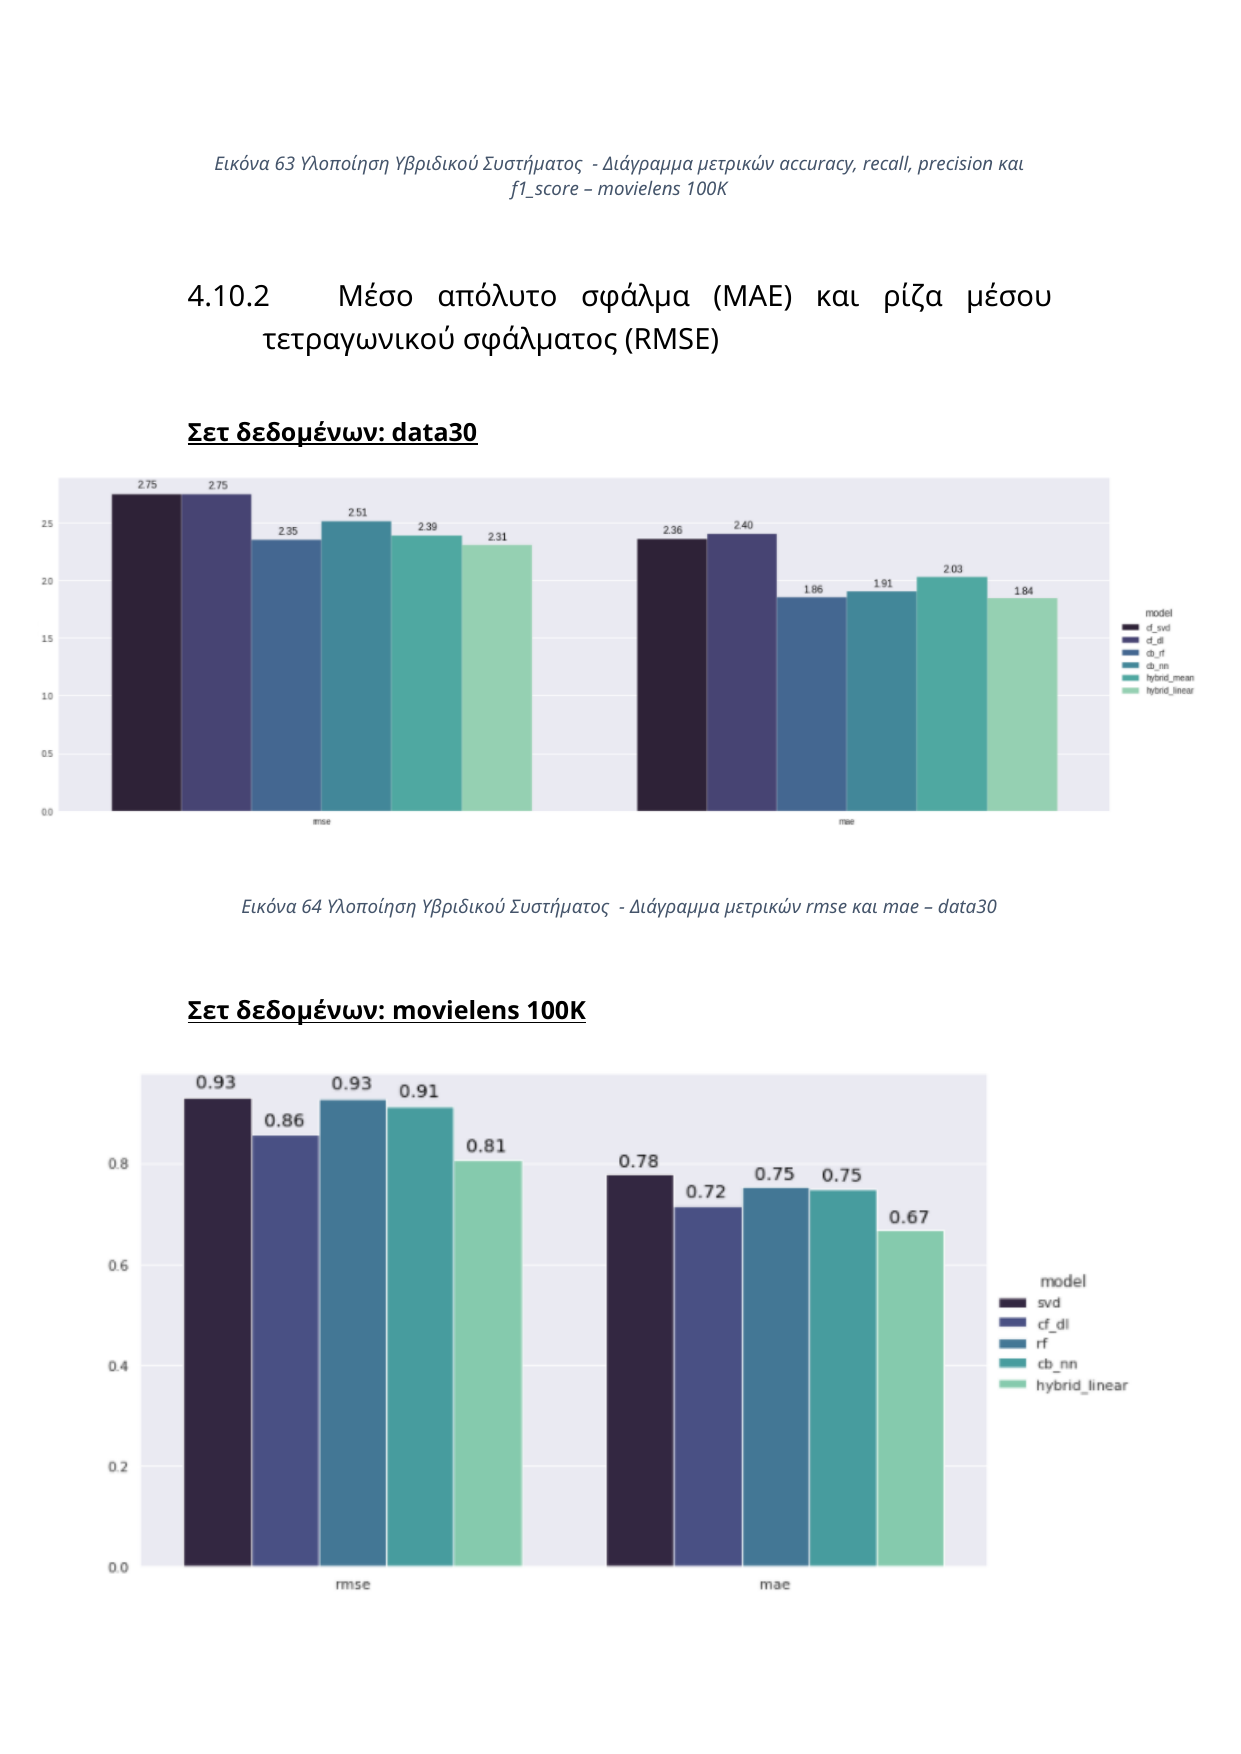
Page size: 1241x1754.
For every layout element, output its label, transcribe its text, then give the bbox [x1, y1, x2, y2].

text Εικόνα 63 Υλοποίηση Υβριδικού Συστήματος - Διάγραμμα μετρικών accuracy, recall, precision και f1_score – movielens 100K [187, 150, 1053, 201]
picture [105, 1062, 1135, 1596]
subtitle Μέσο απόλυτο σφάλμα (MAE) και ρίζα μέσου τετραγωνικού σφάλματος (RMSE) [187, 275, 1053, 358]
text Σετ δεδομένων: data30 [187, 414, 1053, 448]
picture [37, 473, 1199, 828]
text Σετ δεδομένων: movielens 100K [187, 993, 1053, 1027]
